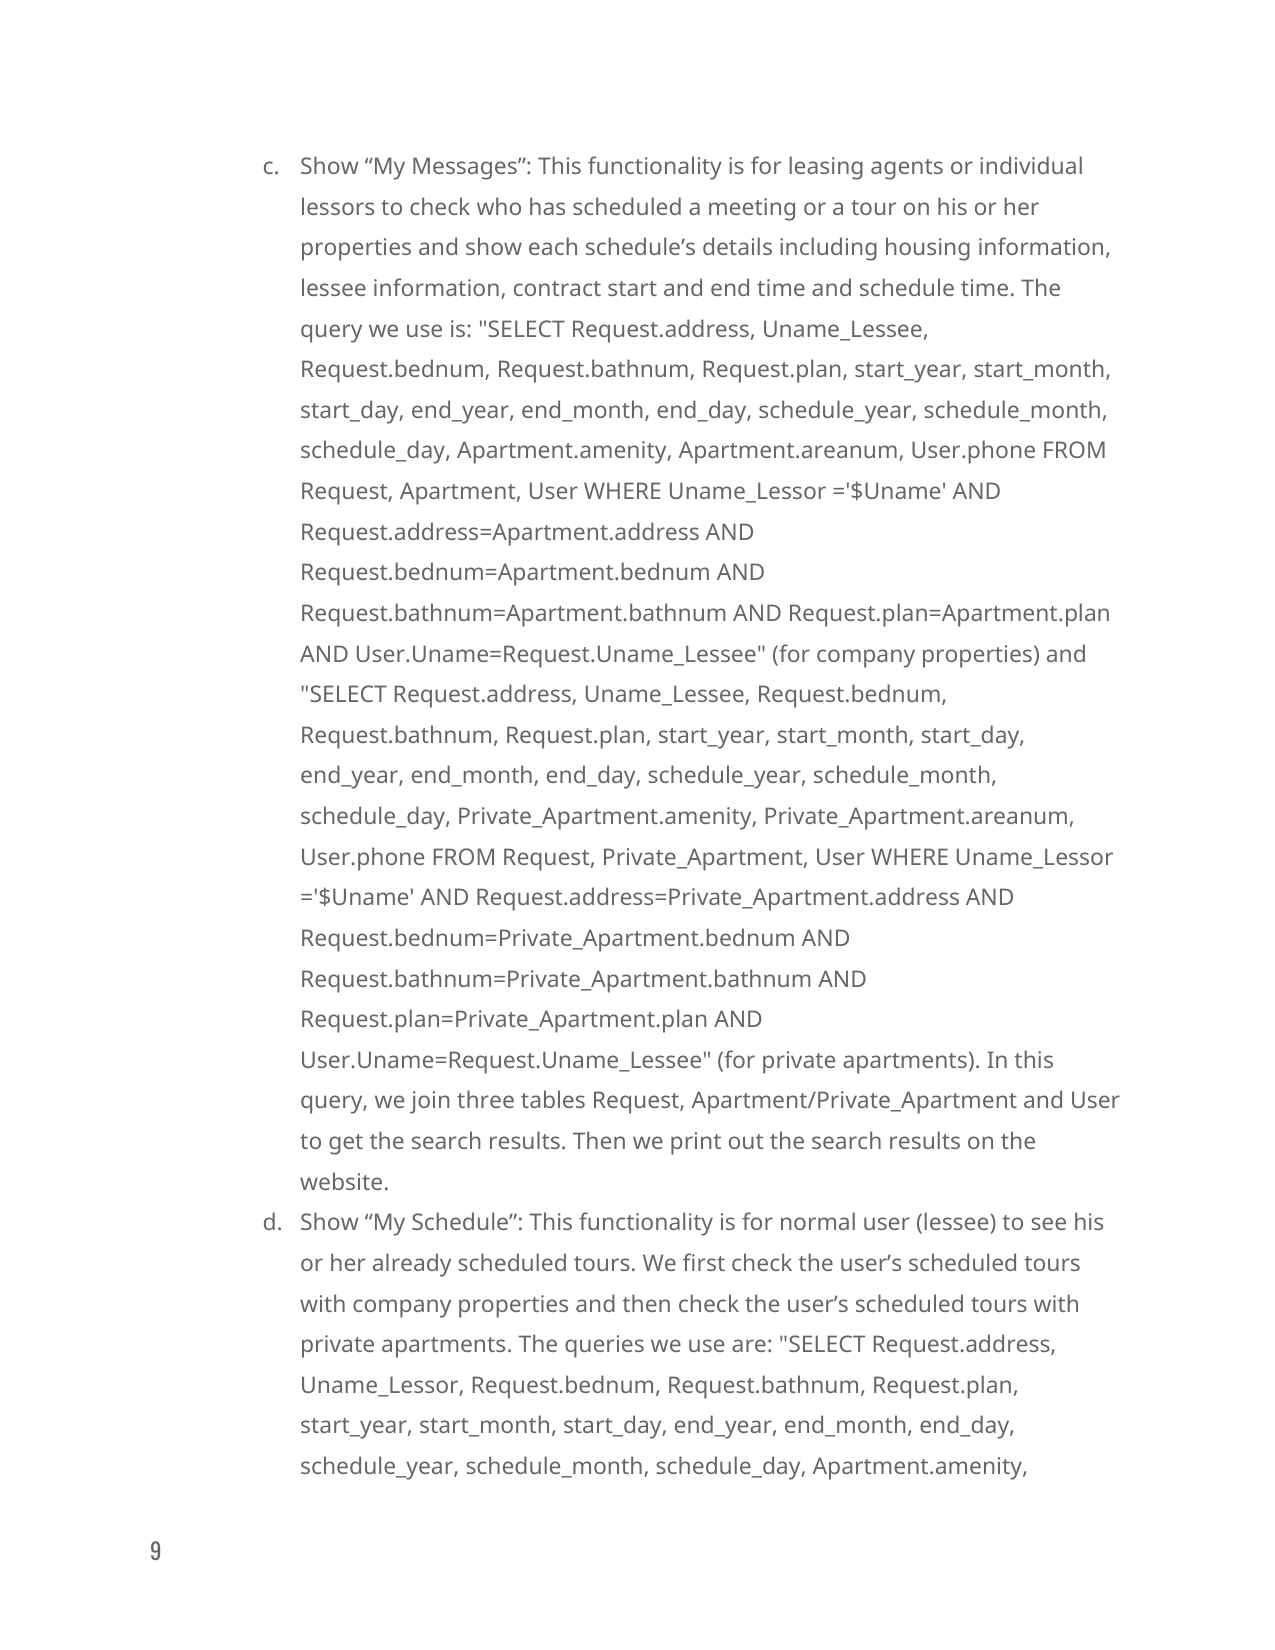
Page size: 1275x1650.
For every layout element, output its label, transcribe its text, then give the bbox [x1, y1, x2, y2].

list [262, 1206, 1125, 1481]
list Show “My Messages”: This functionality is for leasing agents or individual lessors to check who has scheduled a meeting or a tour on his or her properties and show each schedule’s details including housing information, lessee information, contract start and end time and schedule time. The query we use is: "SELECT Request.address, Uname_Lessee, Request.bednum, Request.bathnum, Request.plan, start_year, start_month, start_day, end_year, end_month, end_day, schedule_year, schedule_month, schedule_day, Apartment.amenity, Apartment.areanum, User.phone FROM Request, Apartment, User WHERE Uname_Lessor ='$Uname' AND Request.address=Apartment.address AND Request.bednum=Apartment.bednum AND Request.bathnum=Apartment.bathnum AND Request.plan=Apartment.plan AND User.Uname=Request.Uname_Lessee" (for company properties) and "SELECT Request.address, Uname_Lessee, Request.bednum, Request.bathnum, Request.plan, start_year, start_month, start_day, end_year, end_month, end_day, schedule_year, schedule_month, schedule_day, Private_Apartment.amenity, Private_Apartment.areanum, User.phone FROM Request, Private_Apartment, User WHERE Uname_Lessor ='$Uname' AND Request.address=Private_Apartment.address AND Request.bednum=Private_Apartment.bednum AND Request.bathnum=Private_Apartment.bathnum AND Request.plan=Private_Apartment.plan AND User.Uname=Request.Uname_Lessee" (for private apartments). In this query, we join three tables Request, Apartment/Private_Apartment and User to get the search results. Then we print out the search results on the website. [262, 150, 1125, 1197]
